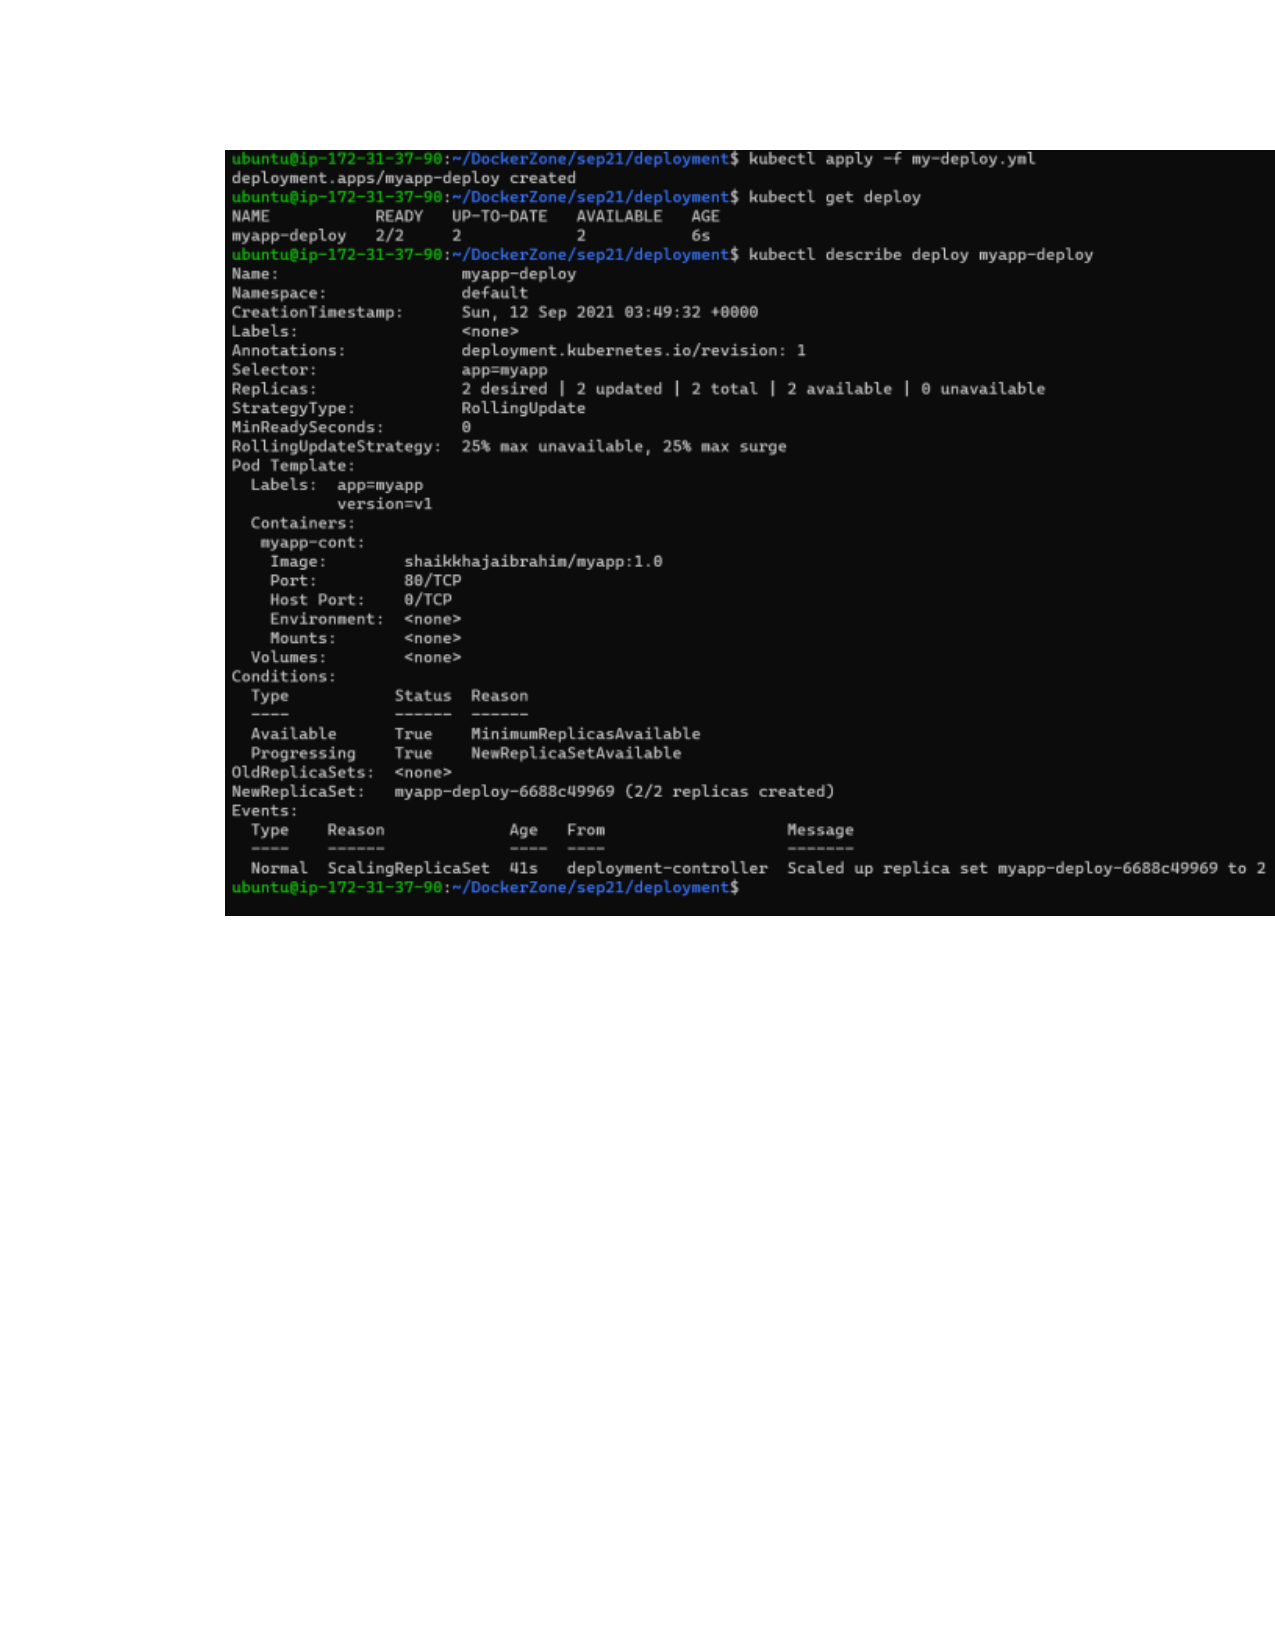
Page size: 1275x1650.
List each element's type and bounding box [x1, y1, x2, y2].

list [187, 150, 1125, 924]
picture [225, 150, 1275, 916]
